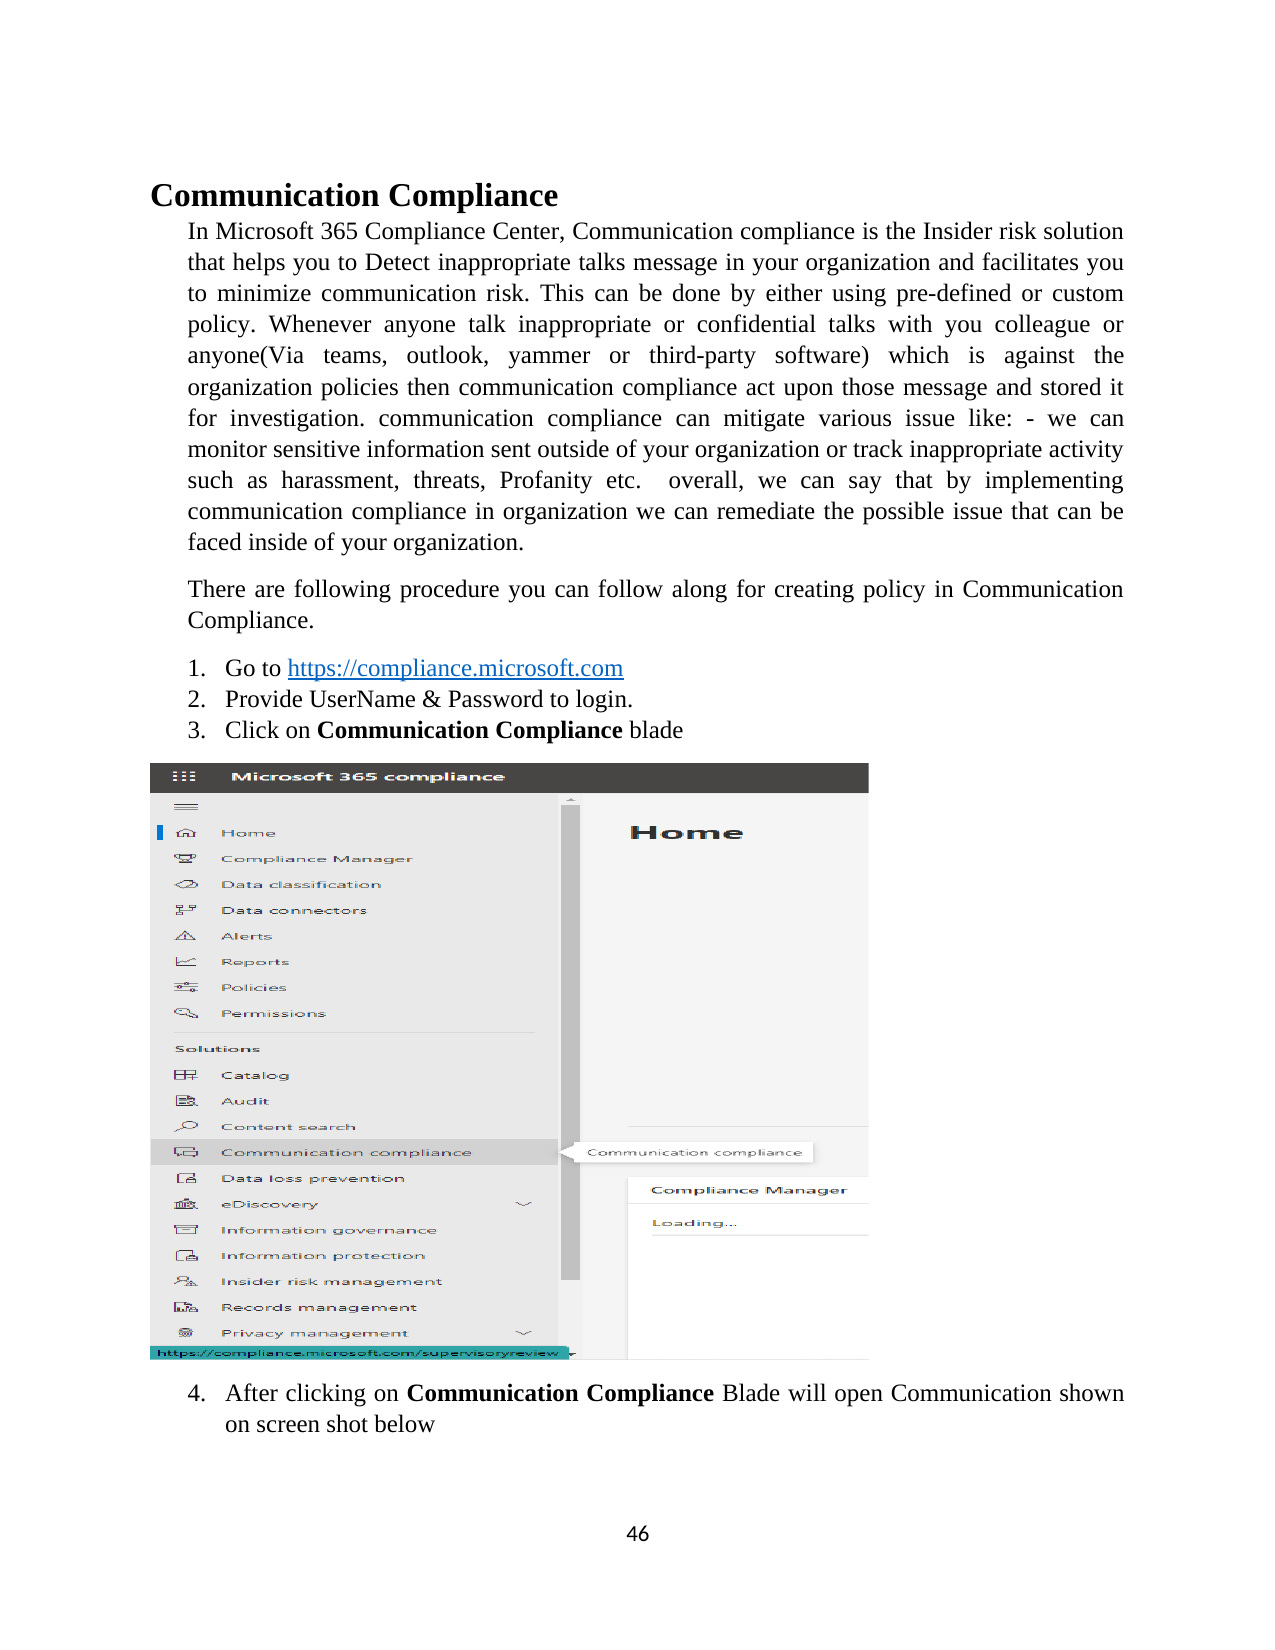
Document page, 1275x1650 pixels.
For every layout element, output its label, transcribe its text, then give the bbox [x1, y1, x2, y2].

text In Microsoft 365 Compliance Center, Communication compliance is the Insider risk solution that helps you to Detect inappropriate talks message in your organization and facilitates you to minimize communication risk. This can be done by either using pre-defined or custom policy. Whenever anyone talk inappropriate or confidential talks with you colleague or anyone(Via teams, outlook, yammer or third-party software) which is against the organization policies then communication compliance act upon those message and stored it for investigation. communication compliance can mitigate various issue like: - we can monitor sensitive information sent outside of your organization or track inappropriate activity such as harassment, threats, Profanity etc. overall, we can say that by implementing communication compliance in organization we can remediate the possible issue that can be faced inside of your organization. [187, 216, 1125, 556]
list Go to https://compliance.microsoft.com [187, 653, 1125, 682]
list After clicking on Communication Compliance Blade will open Communication shown on screen shot below [187, 1378, 1125, 1438]
text There are following procedure you can follow along for creating policy in Communication Compliance. [187, 574, 1125, 634]
list Click on Communication Compliance blade [187, 715, 1125, 744]
subtitle Communication Compliance [150, 175, 1125, 213]
list Provide UserName & Password to login. [187, 684, 1125, 713]
picture [150, 763, 869, 1360]
